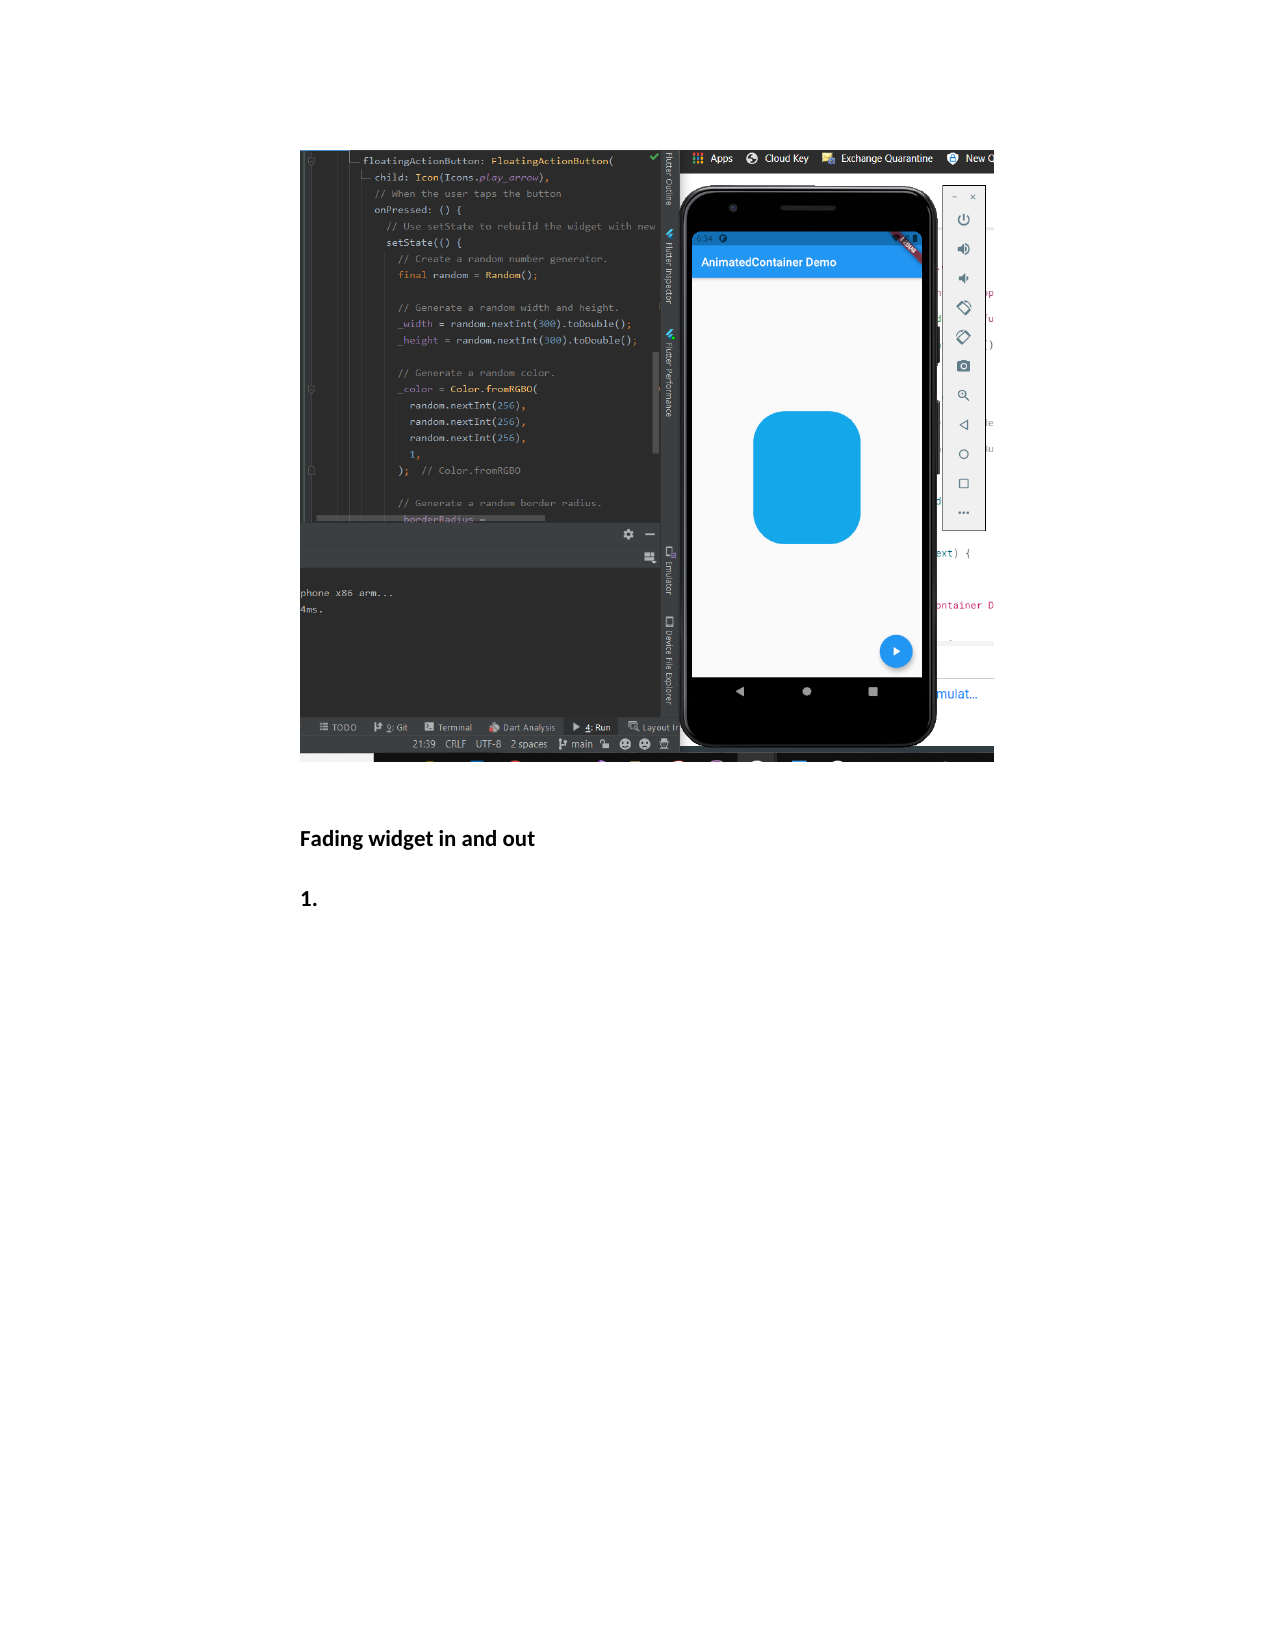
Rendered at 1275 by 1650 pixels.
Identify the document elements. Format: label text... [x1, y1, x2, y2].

picture [300, 150, 994, 762]
list Fading widget in and out [300, 824, 1125, 852]
